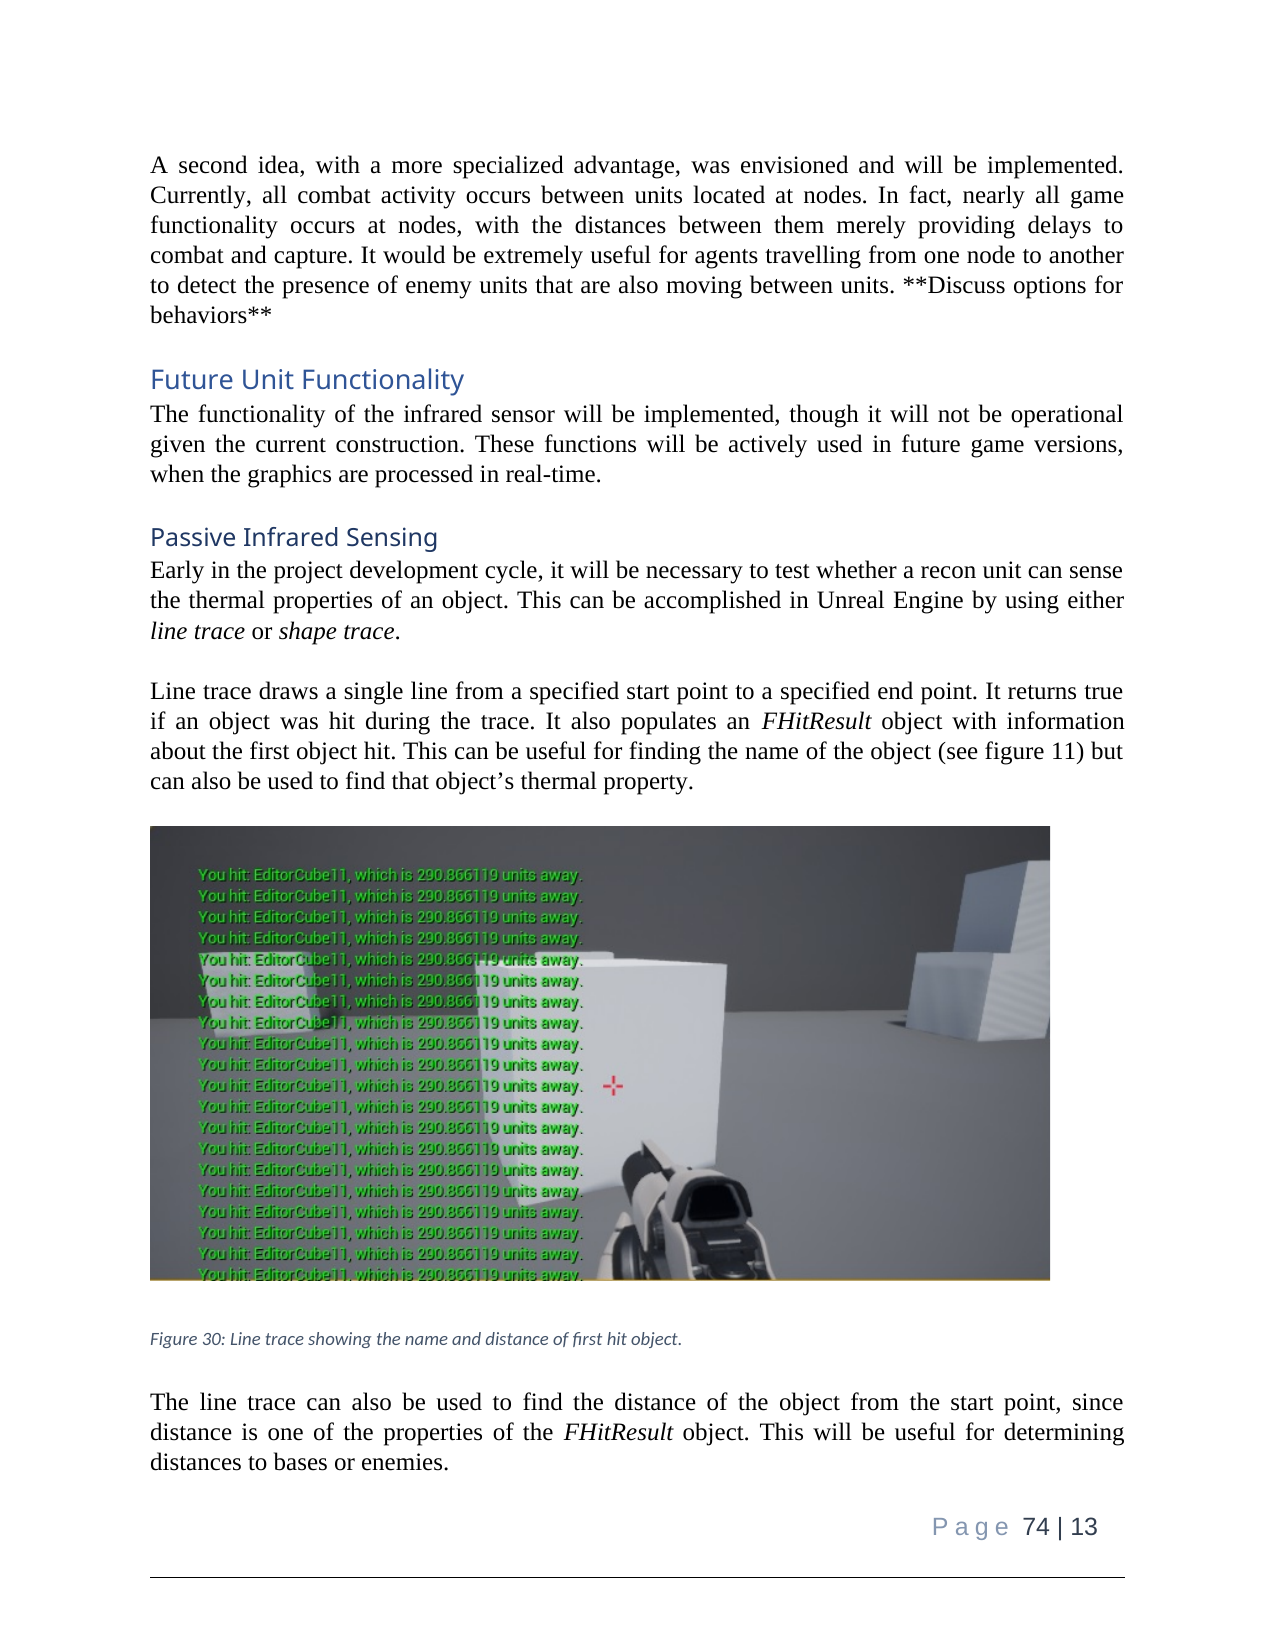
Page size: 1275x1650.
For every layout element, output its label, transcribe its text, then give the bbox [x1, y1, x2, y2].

picture [150, 826, 1050, 1281]
text Passive Infrared Sensing [150, 520, 1125, 554]
text A second idea, with a more specialized advantage, was envisioned and will be implemented. Currently, all combat activity occurs between units located at nodes. In fact, nearly all game functionality occurs at nodes, with the distances between them merely providing delays to combat and capture. It would be extremely useful for agents travelling from one node to another to detect the presence of enemy units that are also moving between units. **Discuss options for behaviors** [150, 150, 1125, 329]
text Line trace draws a single line from a specified start point to a specified end point. It returns true if an object was hit during the trace. It also populates an FHitResult object with information about the first object hit. This can be useful for finding the name of the object (see figure 11) but can also be used to find that object’s thermal property. [150, 676, 1125, 795]
text The functionality of the infrared sensor will be implemented, though it will not be operational given the current construction. These functions will be actively used in future game versions, when the graphics are processed in real-time. [150, 399, 1125, 488]
text Early in the project development cycle, it will be necessary to test whether a recon unit can sense the thermal properties of an object. This can be accomplished in Unreal Engine by using either line trace or shape trace. [150, 556, 1125, 644]
text The line trace can also be used to find the distance of the object from the start point, since distance is one of the properties of the FHitResult object. This will be useful for determining distances to bases or enemies. [150, 1387, 1125, 1476]
text Future Unit Functionality [150, 361, 1125, 398]
